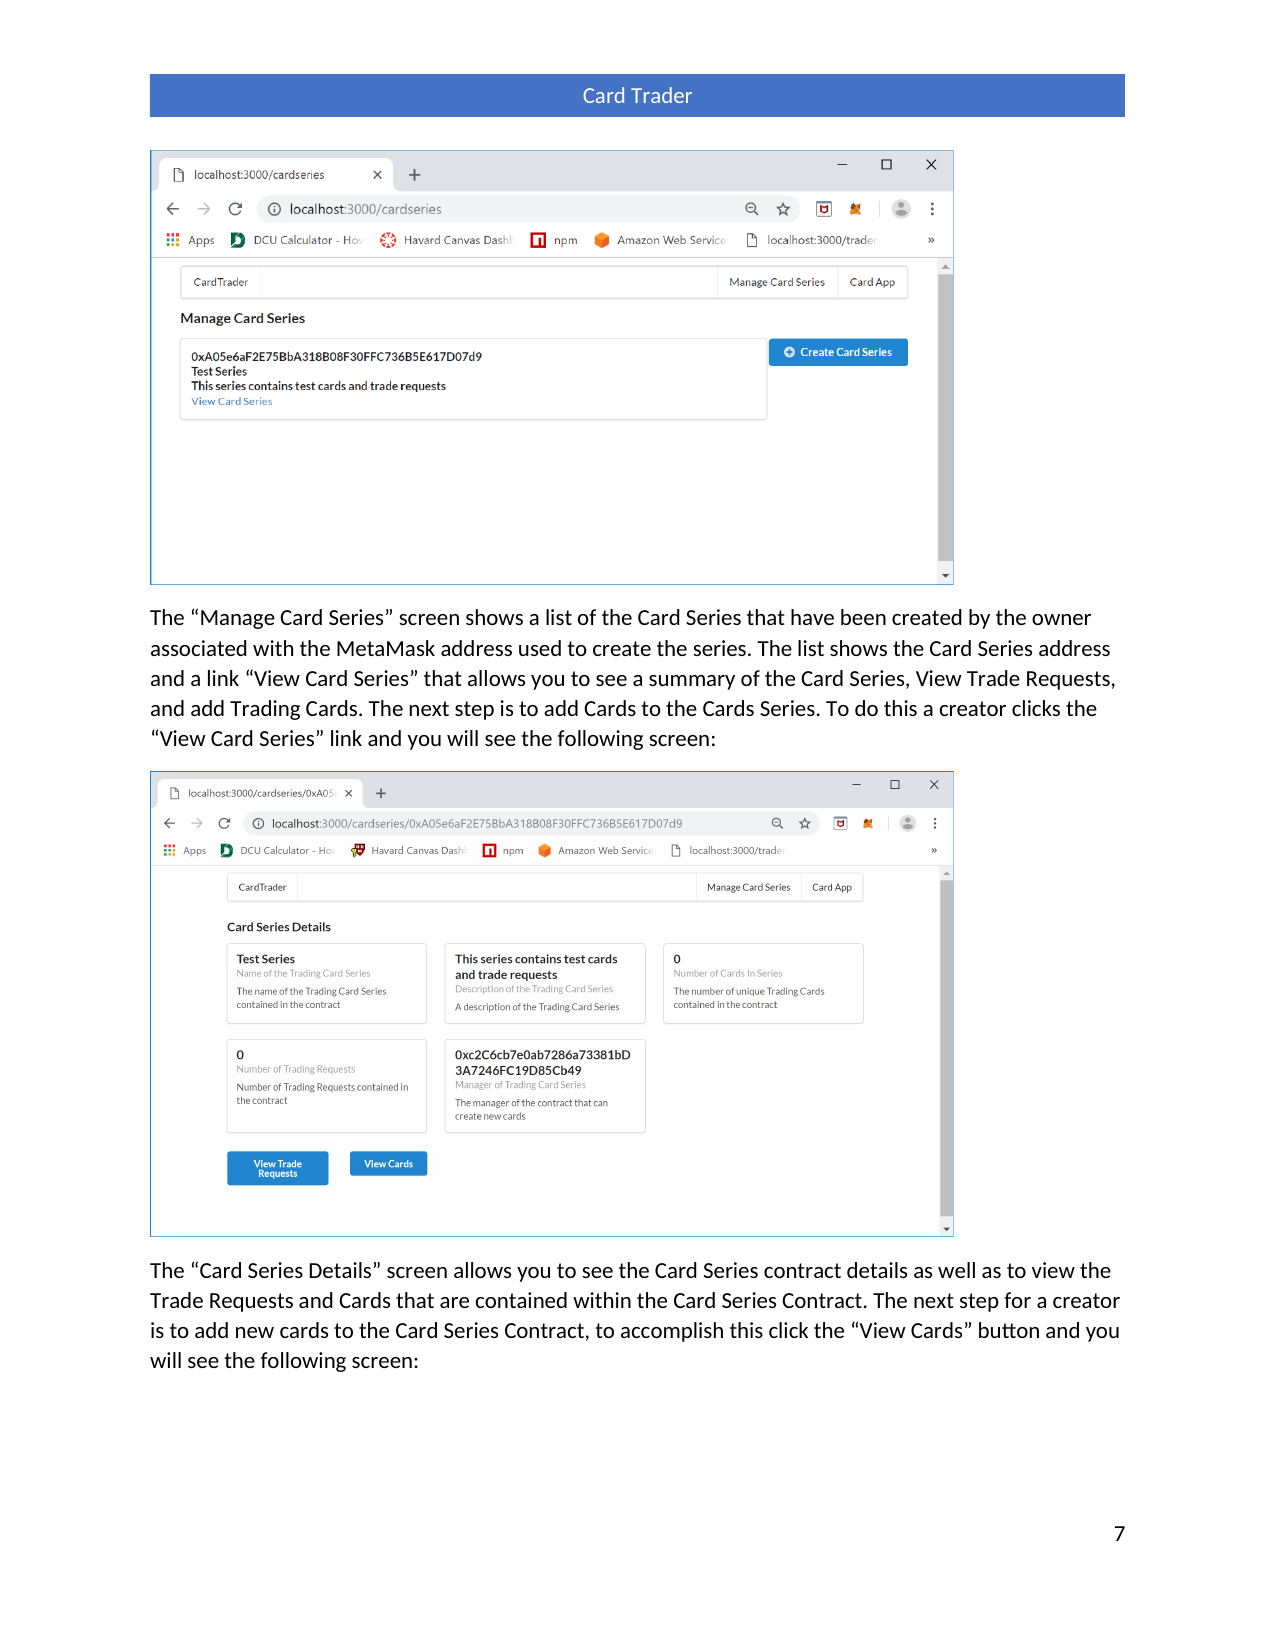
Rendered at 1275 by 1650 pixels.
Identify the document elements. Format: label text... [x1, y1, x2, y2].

text The “Manage Card Series” screen shows a list of the Card Series that have been created by the owner associated with the MetaMask address used to create the series. The list shows the Card Series address and a link “View Card Series” that allows you to see a summary of the Card Series, View Trade Requests, and add Trading Cards. The next step is to add Cards to the Cards Series. To do this a creator clicks the “View Card Series” link and you will see the following screen: [150, 603, 1125, 752]
text The “Card Series Details” screen allows you to see the Card Series contract details as well as to view the Trade Requests and Cards that are contained within the Card Series Contract. The next step for a creator is to add new cards to the Card Series Contract, to accomplish this click the “View Cards” button and you will see the following screen: [150, 1256, 1125, 1374]
picture [150, 150, 954, 585]
picture [150, 771, 954, 1237]
